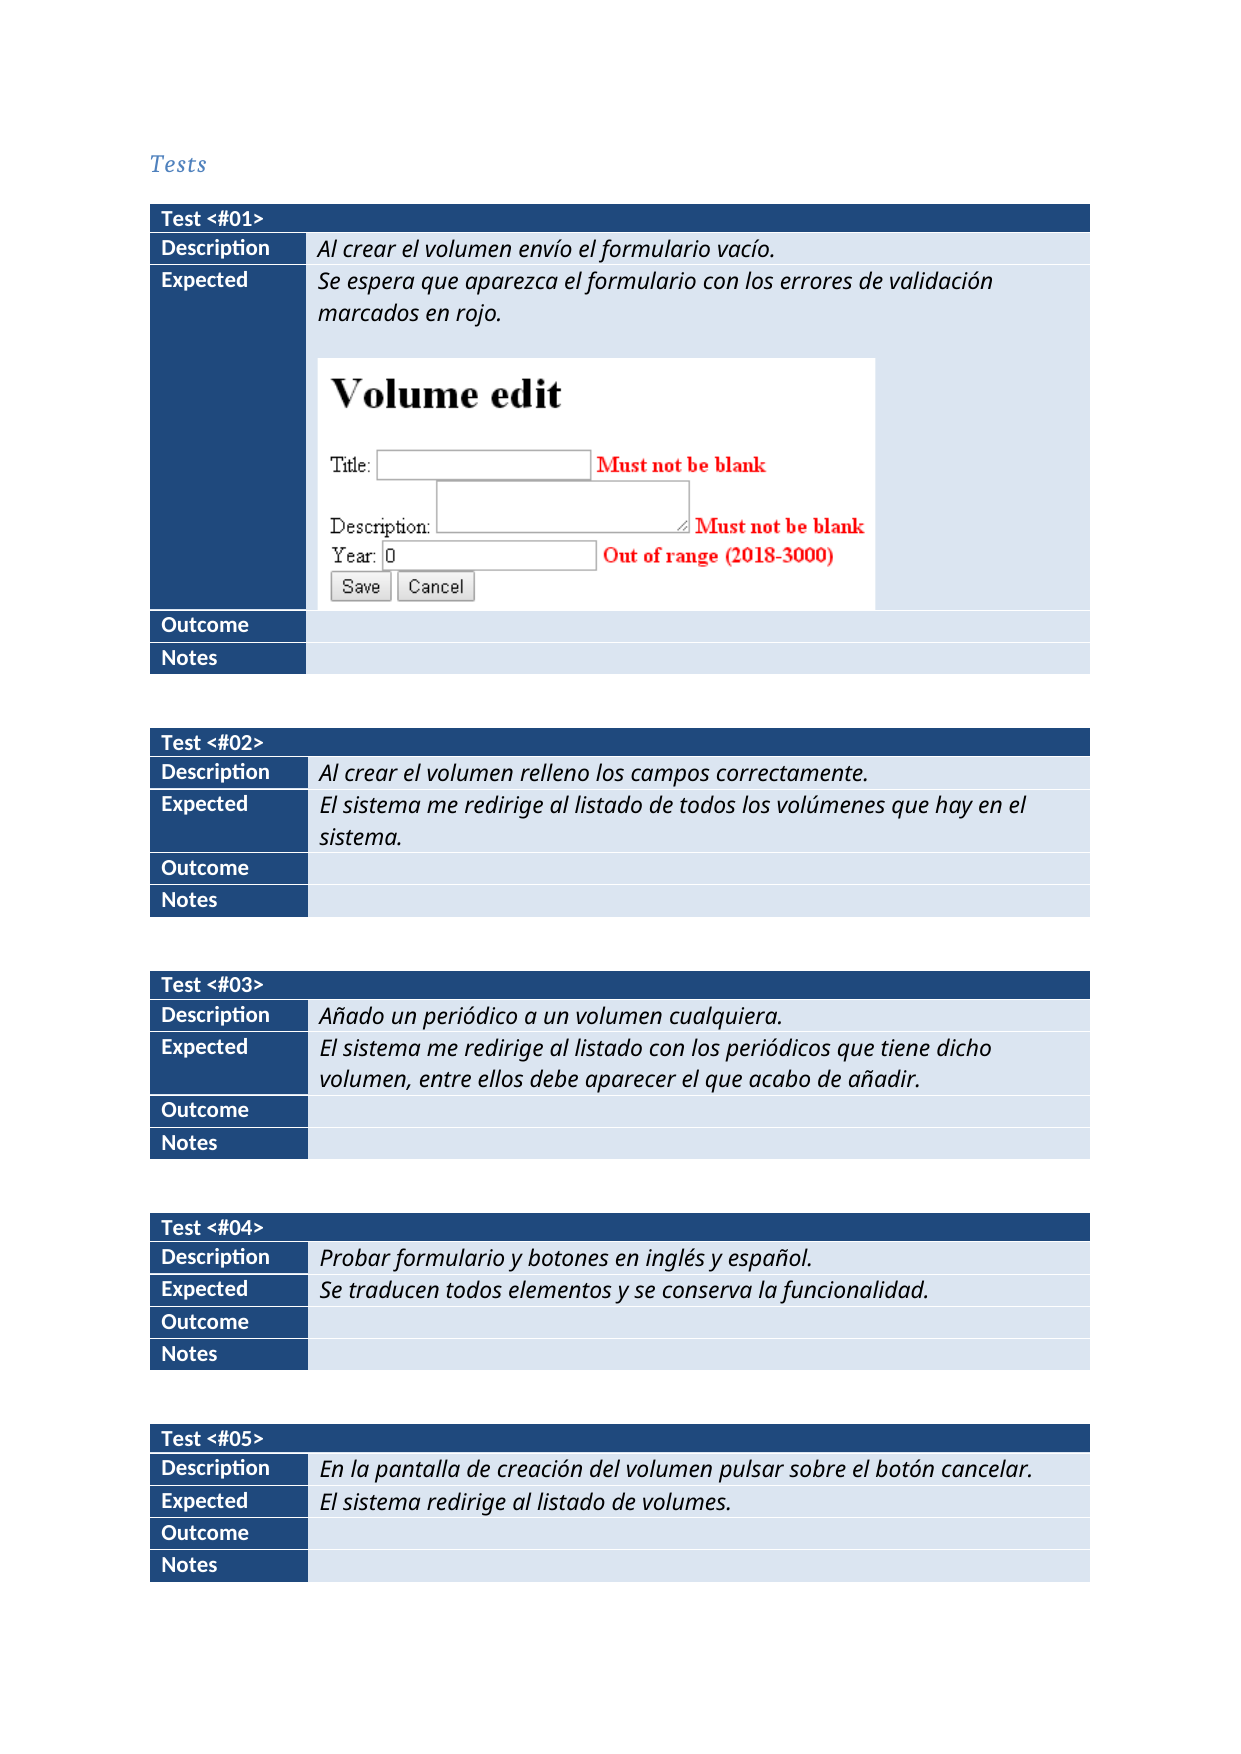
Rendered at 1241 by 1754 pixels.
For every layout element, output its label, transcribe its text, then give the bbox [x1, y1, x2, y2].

table_header Test <#02> [150, 728, 1090, 756]
table_cell Expected [150, 1486, 308, 1517]
table_cell Al crear el volumen relleno los campos correctamente. [308, 757, 1090, 788]
table_cell [308, 1550, 1090, 1582]
table_cell Description [150, 233, 306, 264]
table_cell En la pantalla de creación del volumen pulsar sobre el botón cancelar. [308, 1454, 1090, 1485]
table_cell Outcome [150, 853, 308, 884]
table_cell Expected [150, 265, 306, 609]
table_cell Outcome [150, 1307, 308, 1338]
table_cell Notes [150, 885, 308, 917]
table_cell [308, 1307, 1090, 1338]
table_cell Notes [150, 1339, 308, 1370]
table_cell El sistema me redirige al listado con los periódicos que tiene dicho volumen, entre ellos debe aparecer el que acabo de añadir. [308, 1032, 1090, 1094]
table_cell Se traducen todos elementos y se conserva la funcionalidad. [308, 1275, 1090, 1306]
table_cell [308, 1096, 1090, 1127]
table_cell Probar formulario y botones en inglés y español. [308, 1242, 1090, 1273]
subtitle Tests [150, 150, 1090, 179]
table_cell Outcome [150, 1518, 308, 1549]
table_cell Expected [150, 790, 308, 852]
table_header Test <#03> [150, 971, 1090, 999]
table_cell Expected [150, 1275, 308, 1306]
table_header Test <#01> [150, 204, 1090, 232]
table_cell [308, 853, 1090, 884]
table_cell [308, 1486, 1090, 1517]
table_cell Description [150, 1454, 308, 1485]
table_cell Outcome [150, 1096, 308, 1127]
table_cell Description [150, 757, 308, 788]
table_cell [306, 643, 1090, 674]
table_cell [308, 1128, 1090, 1159]
table_cell Notes [150, 1128, 308, 1159]
picture [317, 358, 876, 610]
table_cell Notes [150, 1550, 308, 1582]
table_header Test <#05> [150, 1424, 1090, 1452]
table_header Test <#04> [150, 1213, 1090, 1241]
table_cell Expected [150, 1032, 308, 1094]
table_cell Description [150, 1000, 308, 1031]
table_cell Outcome [150, 611, 306, 642]
table_cell Al crear el volumen envío el formulario vacío. [306, 233, 1090, 264]
table_cell [308, 1339, 1090, 1370]
table_cell [308, 885, 1090, 917]
table_cell Description [150, 1242, 308, 1273]
table_cell [306, 611, 1090, 642]
table_cell Añado un periódico a un volumen cualquiera. [308, 1000, 1090, 1031]
table_cell El sistema me redirige al listado de todos los volúmenes que hay en el sistema. [308, 790, 1090, 852]
table_cell Se espera que aparezca el formulario con los errores de validación marcados en rojo. [306, 265, 1090, 609]
table_cell [308, 1518, 1090, 1549]
table_cell Notes [150, 643, 306, 674]
